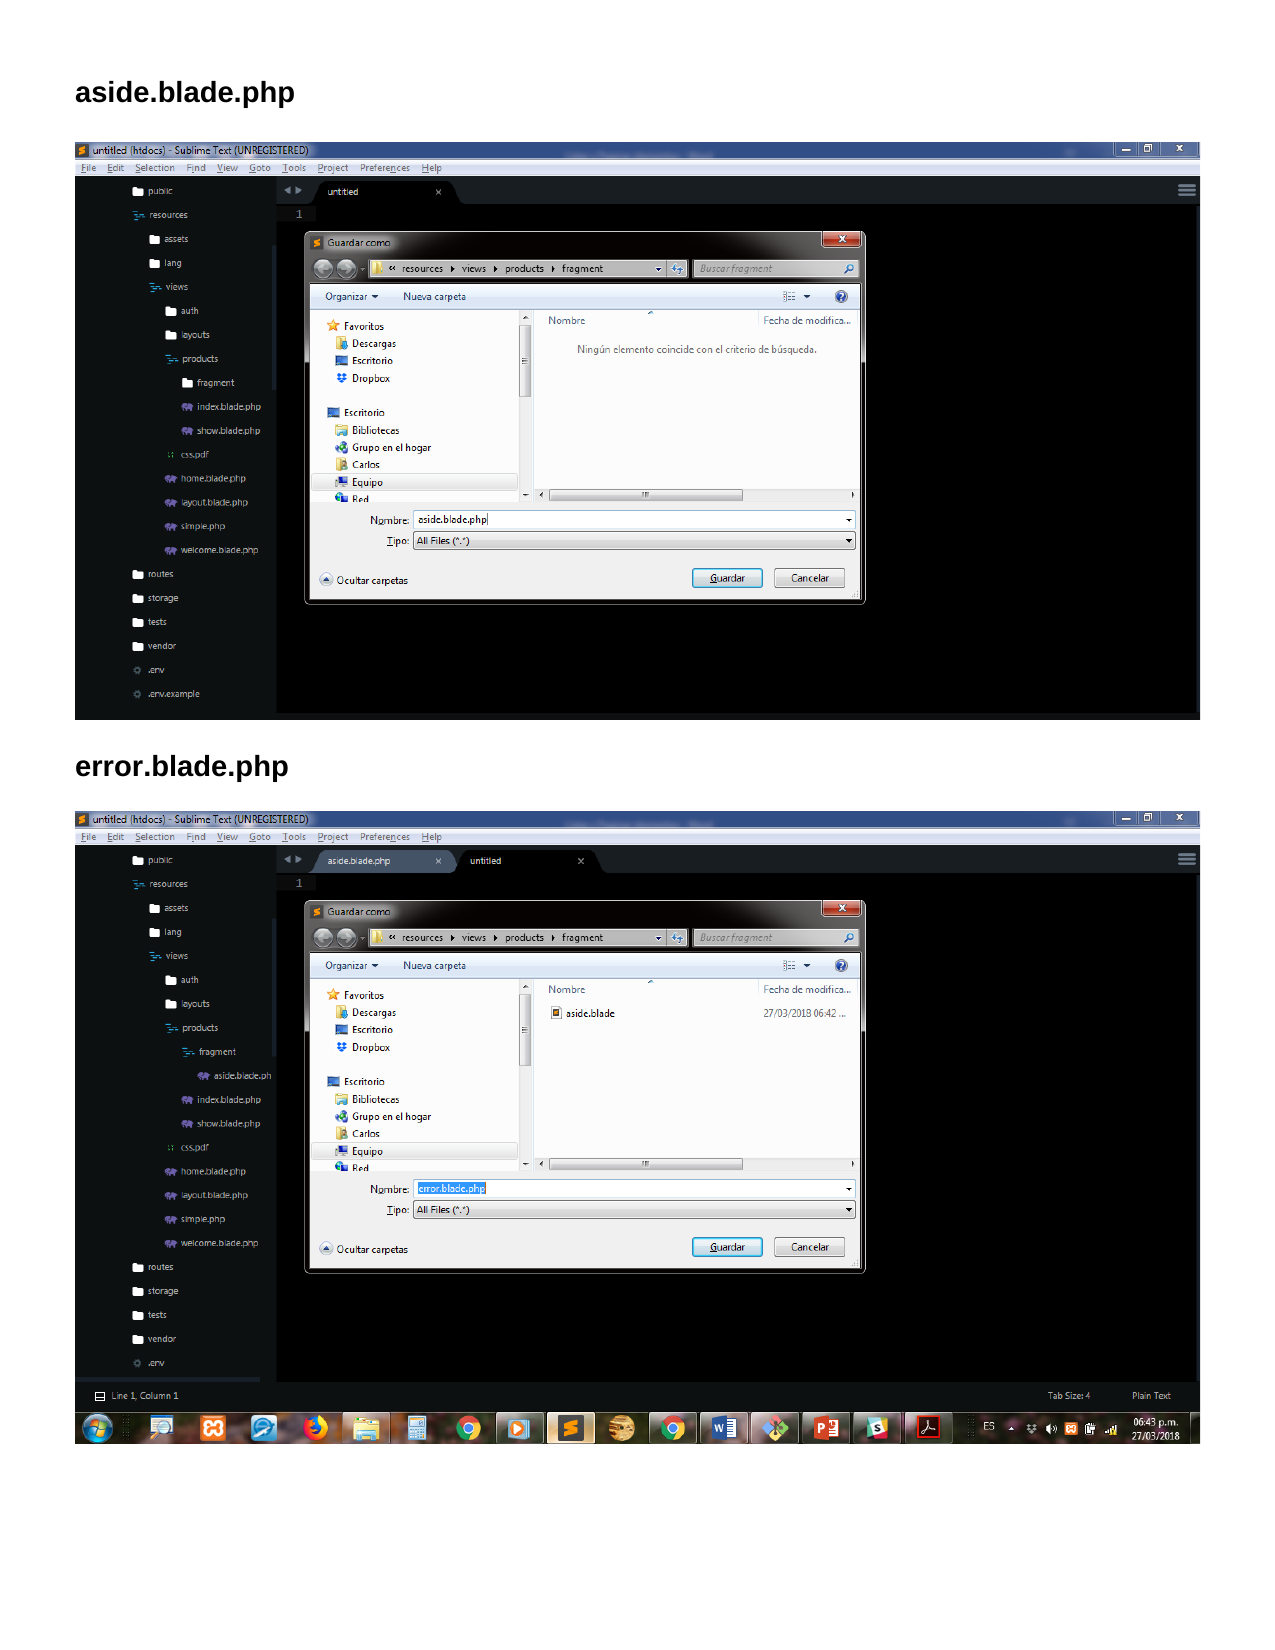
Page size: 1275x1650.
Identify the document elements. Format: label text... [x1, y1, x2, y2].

picture [75, 811, 1200, 1444]
text aside.blade.php [75, 75, 1200, 108]
text error.blade.php [75, 749, 1200, 782]
picture [75, 142, 1200, 720]
